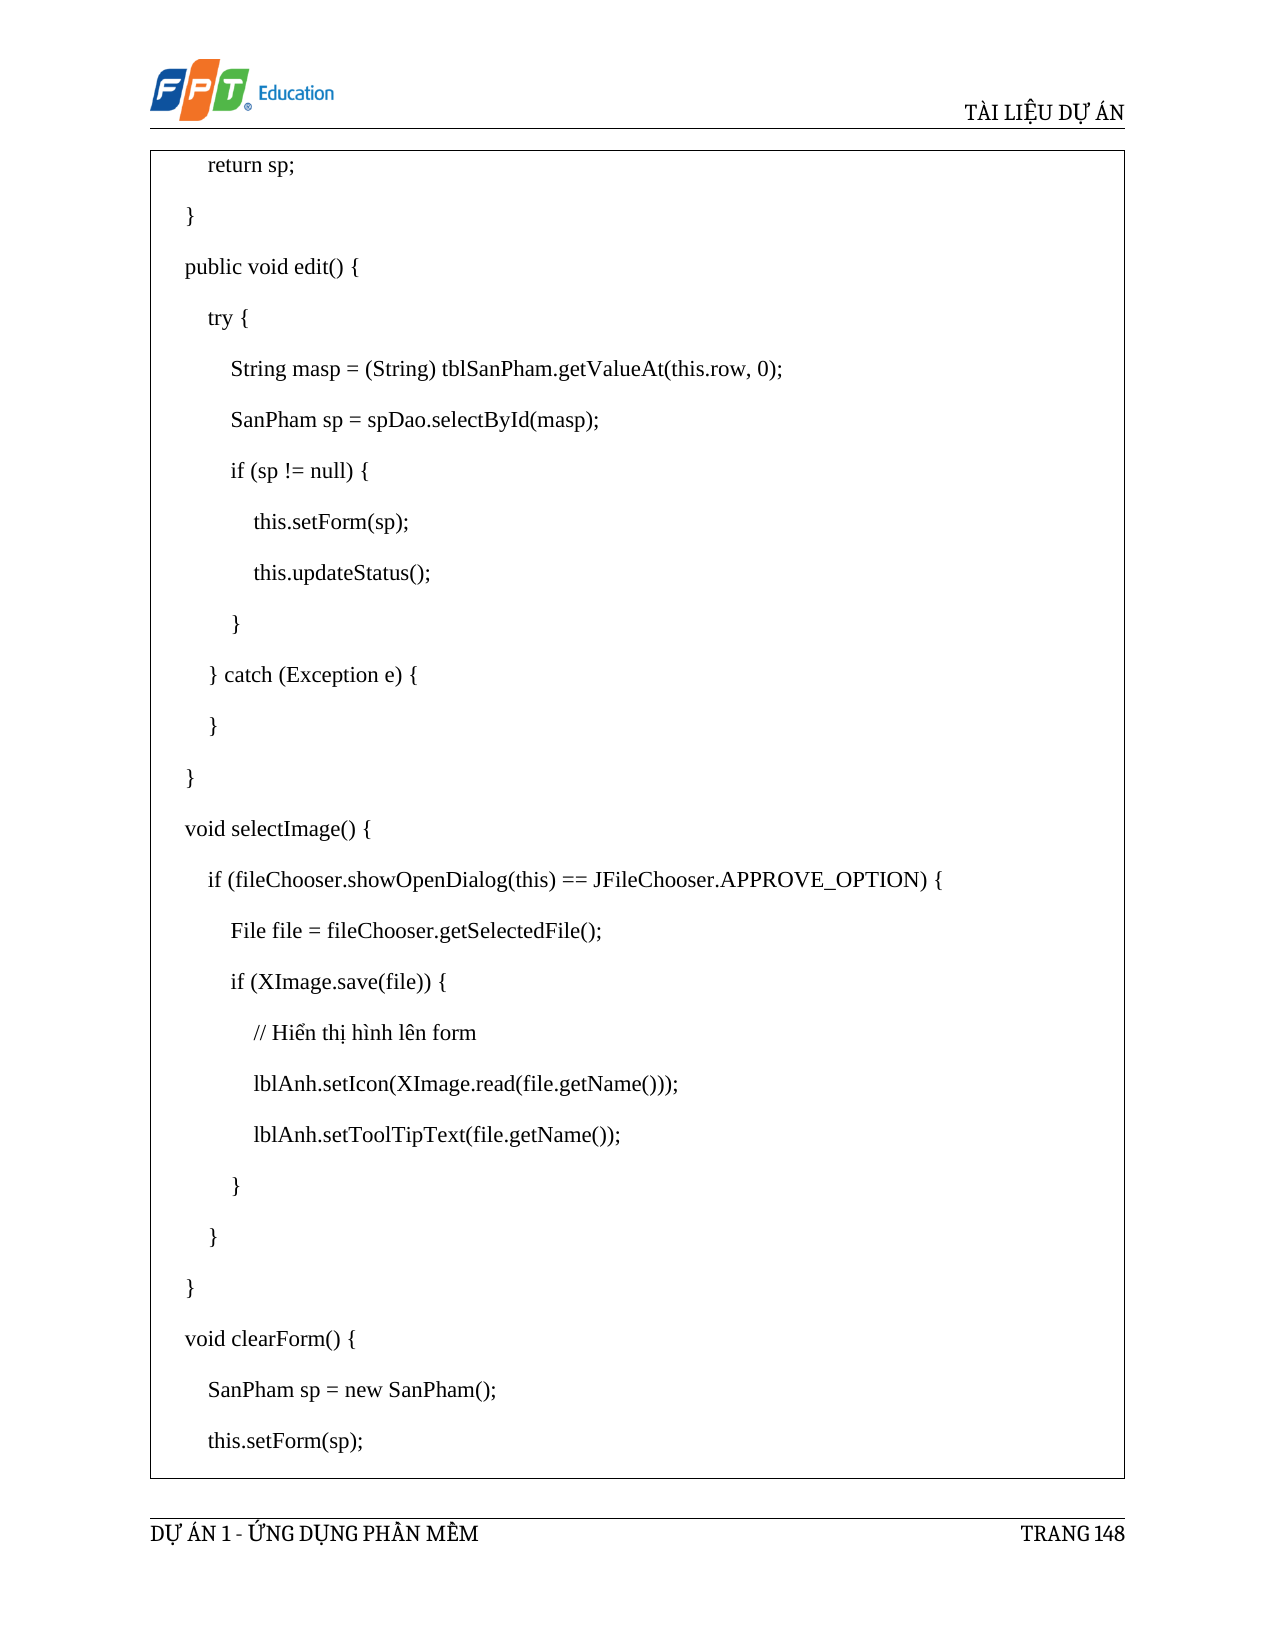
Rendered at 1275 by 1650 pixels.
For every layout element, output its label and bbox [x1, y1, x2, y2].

picture [150, 59, 336, 121]
table_header [151, 151, 1124, 1478]
